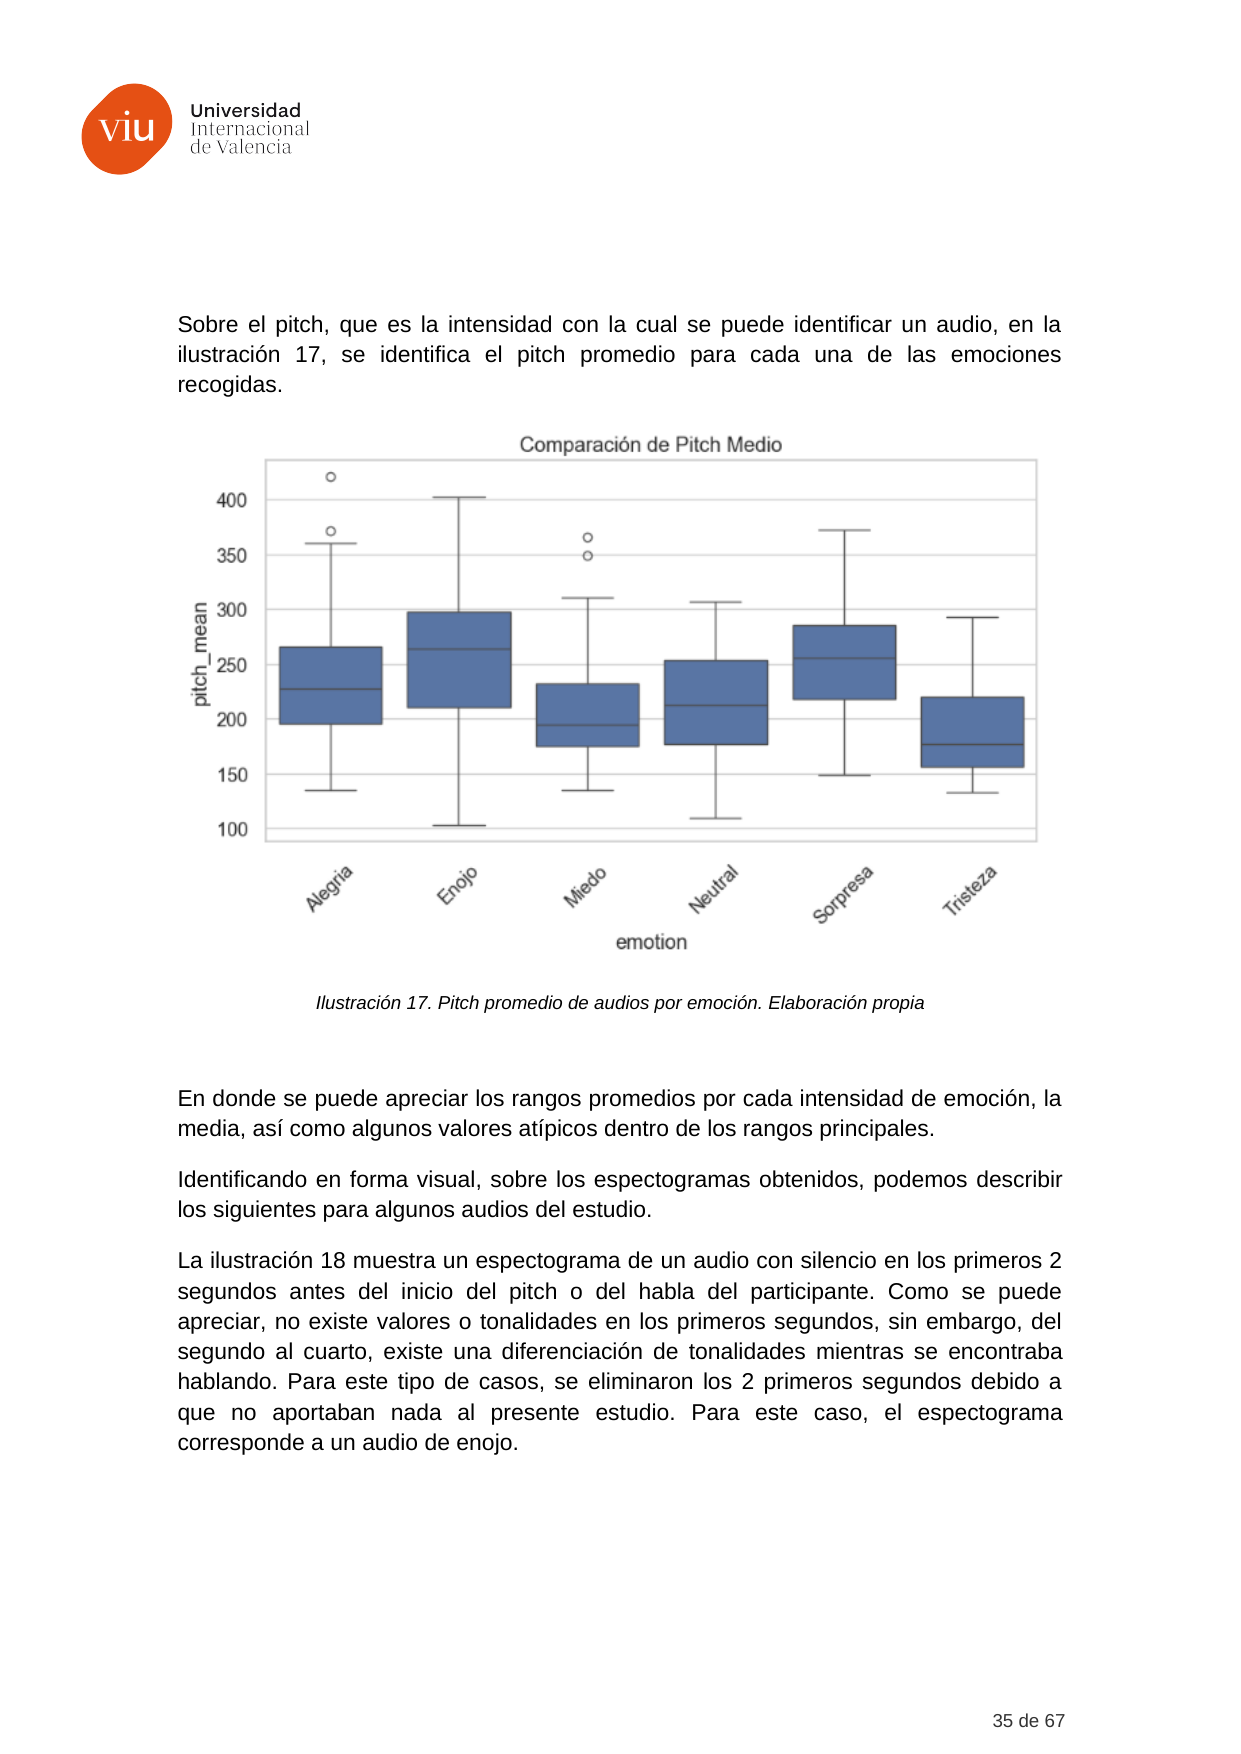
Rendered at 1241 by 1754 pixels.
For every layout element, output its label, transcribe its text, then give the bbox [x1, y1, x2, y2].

text Identificando en forma visual, sobre los espectogramas obtenidos, podemos describir los siguientes para algunos audios del estudio. [177, 1166, 1063, 1223]
text Sobre el pitch, que es la intensidad con la cual se puede identificar un audio, en la ilustración 17, se identifica el pitch promedio para cada una de las emociones recogidas. [177, 311, 1063, 397]
text Ilustración 17. Pitch promedio de audios por emoción. Elaboración propia [177, 991, 1063, 1013]
text La ilustración 18 muestra un espectograma de un audio con silencio en los primeros 2 segundos antes del inicio del pitch o del habla del participante. Como se puede apreciar, no existe valores o tonalidades en los primeros segundos, sin embargo, del segundo al cuarto, existe una diferenciación de tonalidades mientras se encontraba hablando. Para este tipo de casos, se eliminaron los 2 primeros segundos debido a que no aportaban nada al presente estudio. Para este caso, el espectograma corresponde a un audio de enojo. [177, 1247, 1063, 1455]
picture [177, 422, 1063, 967]
text En donde se puede apreciar los rangos promedios por cada intensidad de emoción, la media, así como algunos valores atípicos dentro de los rangos principales. [177, 1085, 1063, 1141]
picture [60, 62, 330, 197]
